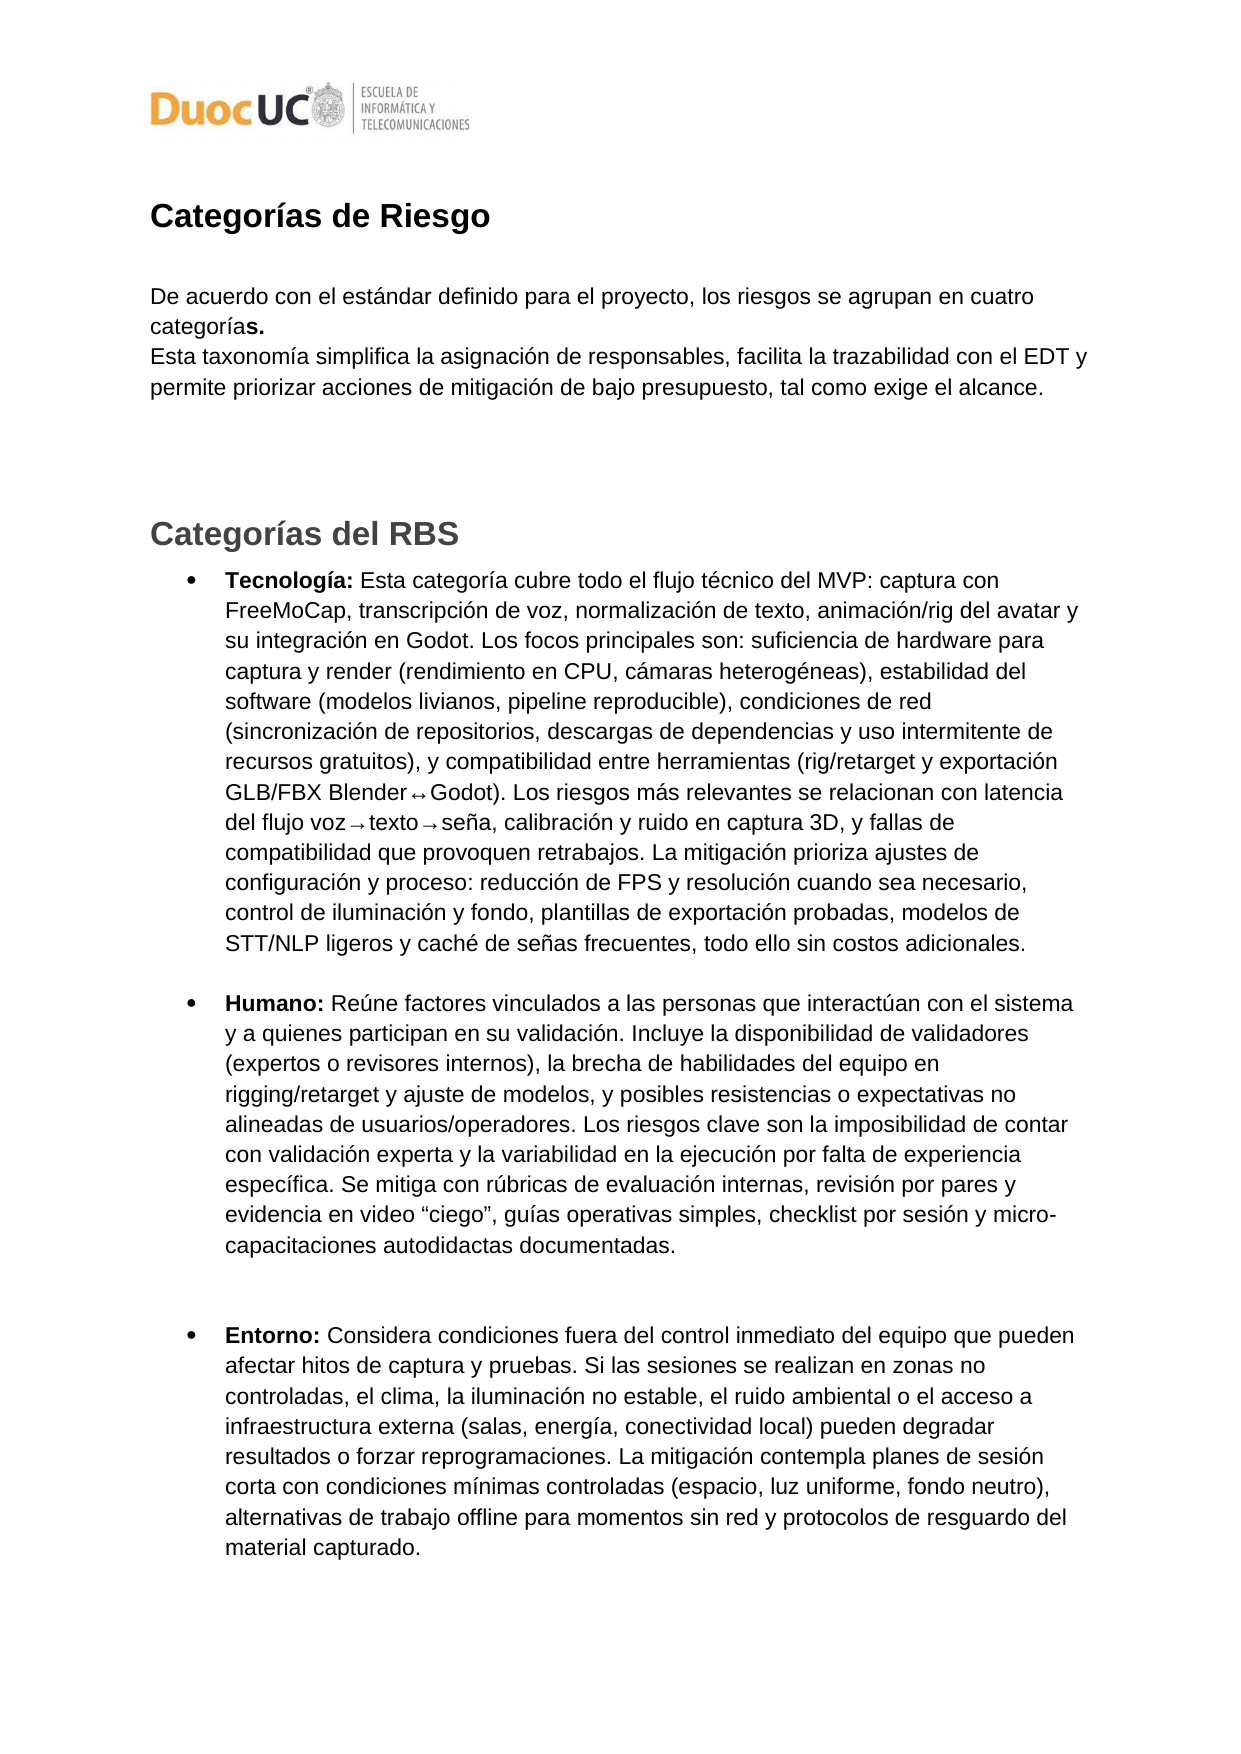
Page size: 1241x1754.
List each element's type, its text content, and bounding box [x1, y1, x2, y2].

subtitle Categorías de Riesgo [150, 196, 1090, 234]
text De acuerdo con el estándar definido para el proyecto, los riesgos se agrupan en cuatro categorías. [150, 283, 1090, 339]
list Tecnología: Esta categoría cubre todo el flujo técnico del MVP: captura con FreeMoCap, transcripción de voz, normalización de texto, animación/rig del avatar y su integración en Godot. Los focos principales son: suficiencia de hardware para captura y render (rendimiento en CPU, cámaras heterogéneas), estabilidad del software (modelos livianos, pipeline reproducible), condiciones de red (sincronización de repositorios, descargas de dependencias y uso intermitente de recursos gratuitos), y compatibilidad entre herramientas (rig/retarget y exportación GLB/FBX Blender↔Godot). Los riesgos más relevantes se relacionan con latencia del flujo voz→texto→seña, calibración y ruido en captura 3D, y fallas de compatibilidad que provoquen retrabajos. La mitigación prioriza ajustes de configuración y proceso: reducción de FPS y resolución cuando sea necesario, control de iluminación y fondo, plantillas de exportación probadas, modelos de STT/NLP ligeros y caché de señas frecuentes, todo ello sin costos adicionales. [187, 567, 1090, 956]
subtitle Categorías del RBS [150, 514, 1090, 553]
text Esta taxonomía simplifica la asignación de responsables, facilita la trazabilidad con el EDT y permite priorizar acciones de mitigación de bajo presupuesto, tal como exige el alcance. [150, 343, 1090, 400]
picture [150, 75, 470, 155]
list Humano: Reúne factores vinculados a las personas que interactúan con el sistema y a quienes participan en su validación. Incluye la disponibilidad de validadores (expertos o revisores internos), la brecha de habilidades del equipo en rigging/retarget y ajuste de modelos, y posibles resistencias o expectativas no alineadas de usuarios/operadores. Los riesgos clave son la imposibilidad de contar con validación experta y la variabilidad en la ejecución por falta de experiencia específica. Se mitiga con rúbricas de evaluación internas, revisión por pares y evidencia en video “ciego”, guías operativas simples, checklist por sesión y micro-capacitaciones autodidactas documentadas. [187, 990, 1090, 1258]
list Entorno: Considera condiciones fuera del control inmediato del equipo que pueden afectar hitos de captura y pruebas. Si las sesiones se realizan en zonas no controladas, el clima, la iluminación no estable, el ruido ambiental o el acceso a infraestructura externa (salas, energía, conectividad local) pueden degradar resultados o forzar reprogramaciones. La mitigación contempla planes de sesión corta con condiciones mínimas controladas (espacio, luz uniforme, fondo neutro), alternativas de trabajo offline para momentos sin red y protocolos de resguardo del material capturado. [187, 1322, 1090, 1560]
